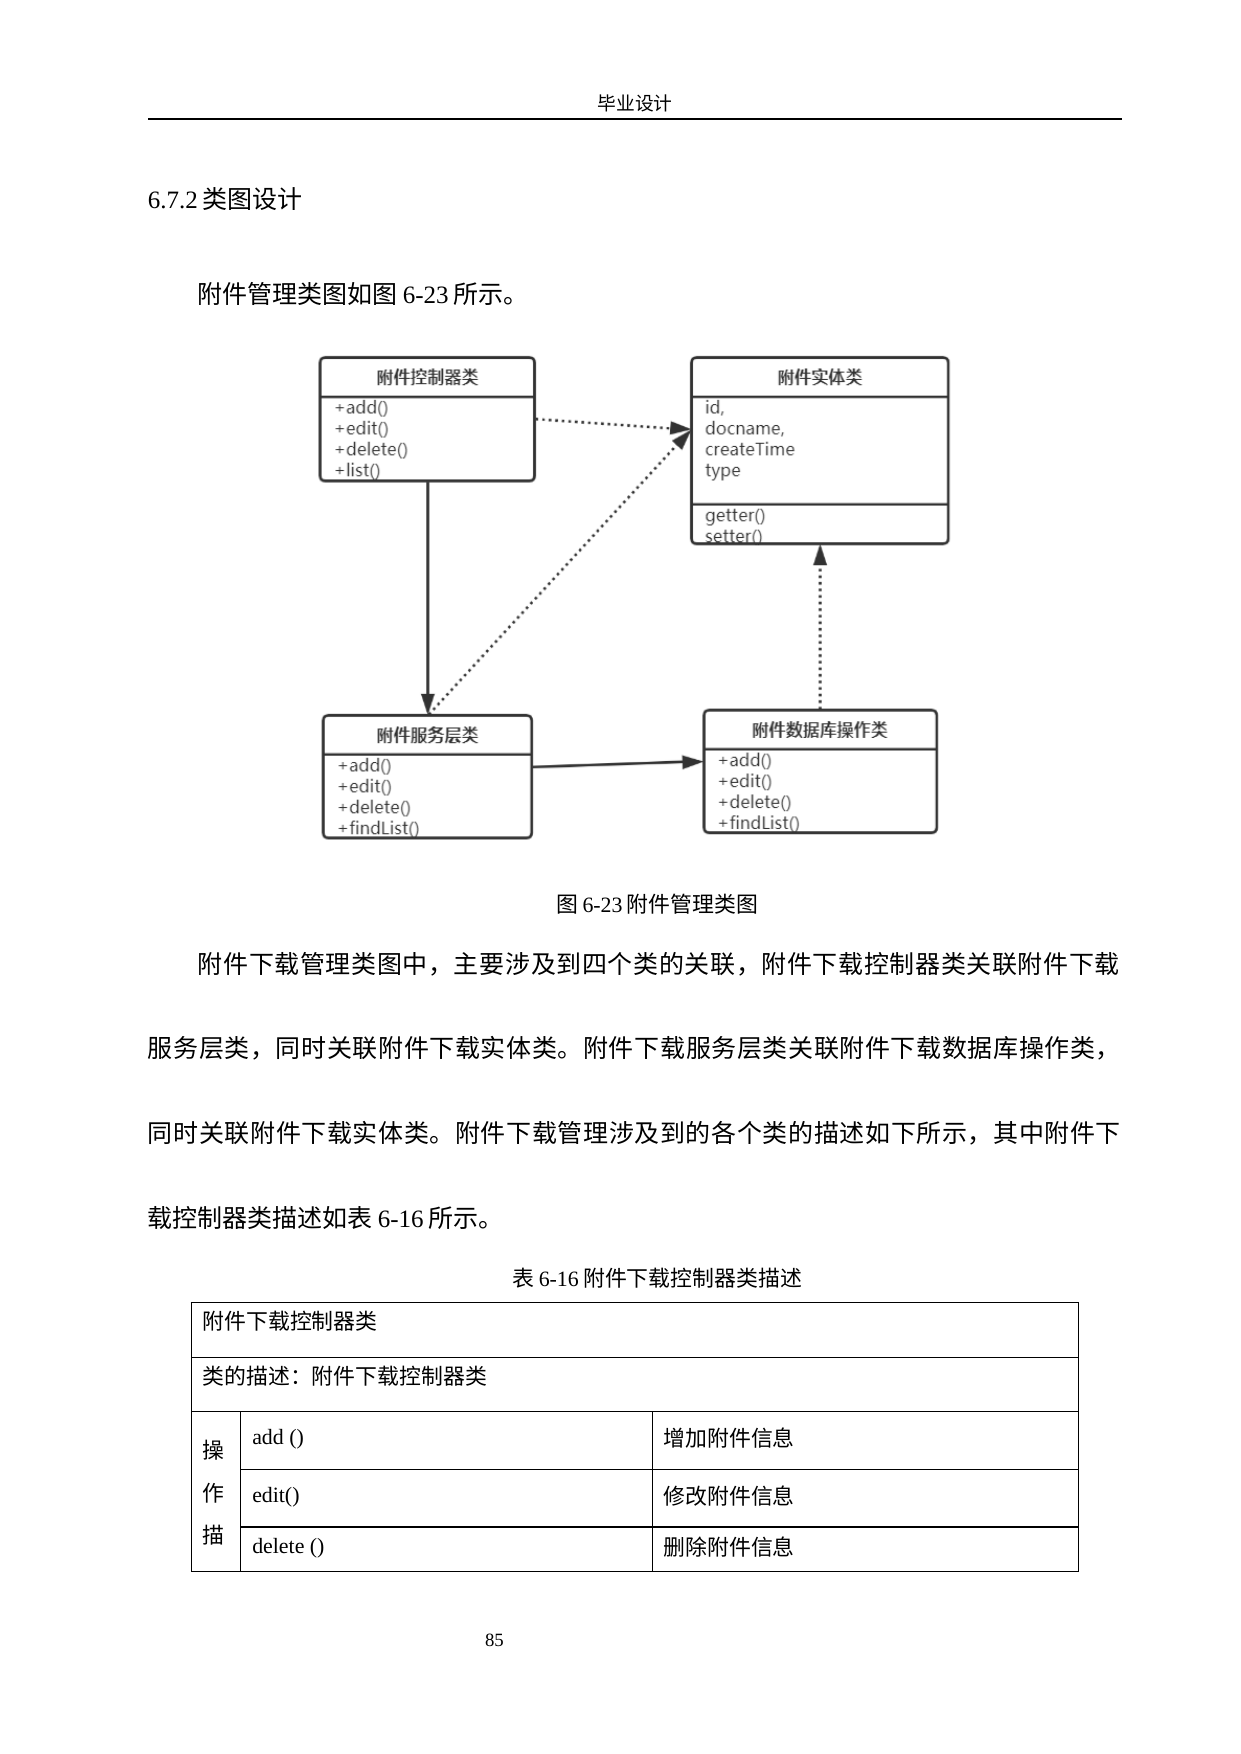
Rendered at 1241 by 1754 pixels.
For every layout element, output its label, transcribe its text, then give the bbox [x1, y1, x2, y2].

text 附件管理类图如图6-23所示。 [148, 259, 1122, 327]
text 附件下载管理类图中，主要涉及到四个类的关联，附件下载控制器类关联附件下载服务层类，同时关联附件下载实体类。附件下载服务层类关联附件下载数据库操作类，同时关联附件下载实体类。附件下载管理涉及到的各个类的描述如下所示，其中附件下载控制器类描述如表6-16所示。 [148, 928, 1122, 1251]
table_cell delete () [241, 1528, 652, 1571]
table_cell edit() [241, 1470, 652, 1526]
subtitle 6.7.2类图设计 [148, 164, 1122, 232]
table_cell 类的描述：附件下载控制器类 [192, 1358, 1078, 1411]
text 表6-16附件下载控制器类描述 [148, 1260, 1122, 1294]
text 图6-23附件管理类图 [148, 886, 1122, 920]
table_header 附件下载控制器类 [192, 1303, 1078, 1357]
picture [284, 335, 986, 851]
table_cell 删除附件信息 [653, 1528, 1078, 1571]
table_cell add () [241, 1412, 652, 1469]
table_cell 增加附件信息 [653, 1412, 1078, 1469]
table_cell 操作描述 [192, 1412, 240, 1571]
table_cell 修改附件信息 [653, 1470, 1078, 1526]
